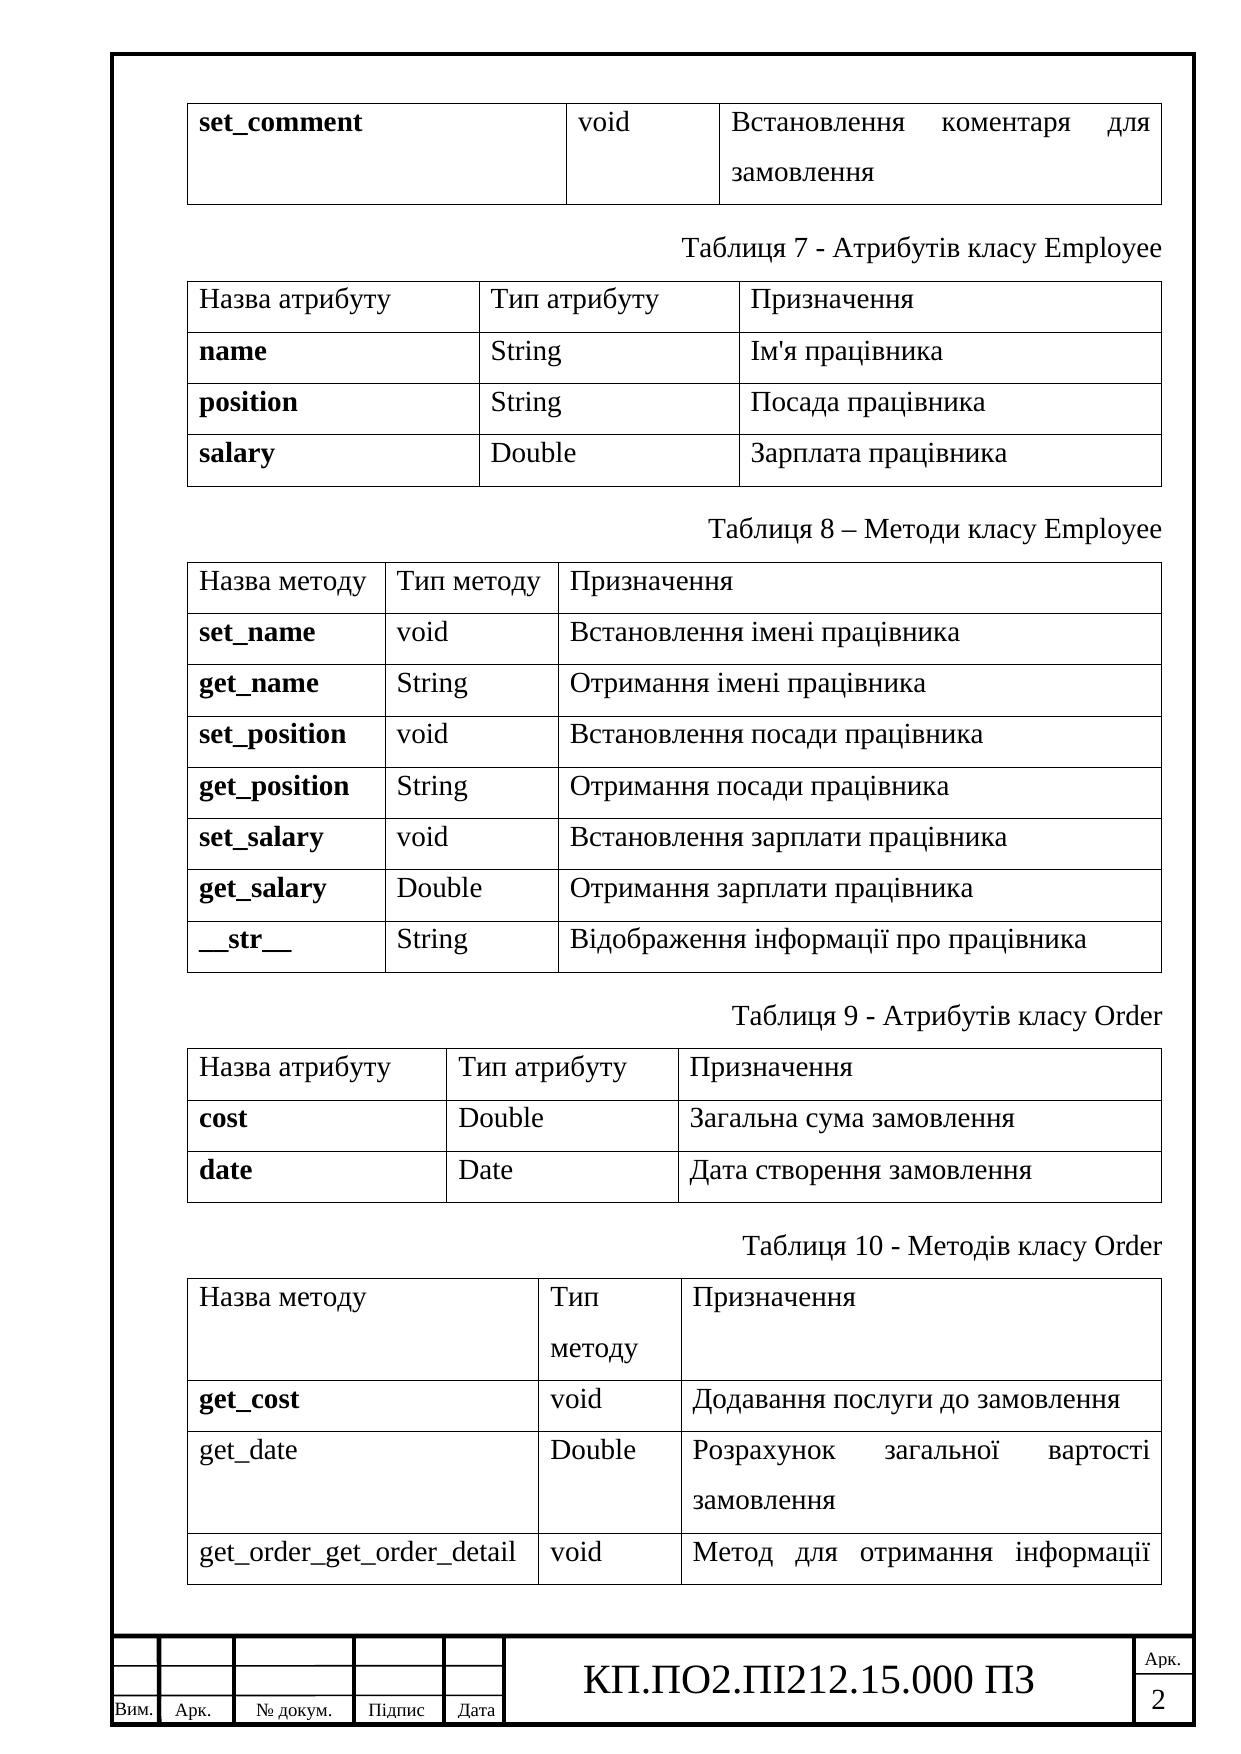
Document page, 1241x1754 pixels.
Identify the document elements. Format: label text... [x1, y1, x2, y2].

table_cell Відображення інформації про працівника [559, 922, 1161, 972]
table_cell Загальна сума замовлення [679, 1101, 1161, 1151]
table_cell void [386, 819, 558, 869]
table_header Призначення [559, 563, 1161, 613]
table_cell void [567, 104, 719, 204]
table_cell String [480, 384, 739, 434]
table_header Тип методу [539, 1279, 681, 1380]
table_header Назва методу [188, 563, 385, 613]
table_cell get_date [188, 1432, 538, 1533]
table_cell set_salary [188, 819, 385, 869]
table_cell set_name [188, 614, 385, 664]
table_cell Встановлення посади працівника [559, 717, 1161, 767]
table_cell String [386, 768, 558, 818]
table_cell set_comment [188, 104, 566, 204]
table_cell Double [386, 870, 558, 921]
table_cell String [480, 333, 739, 383]
table_cell Double [539, 1432, 681, 1533]
table_cell __str__ [188, 922, 385, 972]
table_header Тип методу [386, 563, 558, 613]
table_cell get_salary [188, 870, 385, 921]
table_cell Date [447, 1152, 678, 1202]
table_cell salary [188, 435, 479, 486]
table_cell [682, 1534, 1161, 1584]
table_cell Отримання зарплати працівника [559, 870, 1161, 921]
table_cell void [539, 1381, 681, 1431]
table_cell Ім'я працівника [740, 333, 1161, 383]
text Таблиця 10 - Методів класу Order [246, 1228, 1162, 1262]
text Таблиця 9 - Атрибутів класу Order [246, 998, 1162, 1031]
text Таблиця 8 – Методи класу Employee [246, 512, 1162, 545]
table_header Назва атрибуту [188, 1049, 446, 1099]
table_cell Встановлення імені працівника [559, 614, 1161, 664]
table_cell set_position [188, 717, 385, 767]
table_cell void [386, 614, 558, 664]
table_header Назва методу [188, 1279, 538, 1380]
table_cell Double [447, 1101, 678, 1151]
table_header Призначення [679, 1049, 1161, 1099]
table_cell void [539, 1534, 681, 1584]
table_cell Отримання імені працівника [559, 665, 1161, 716]
table_cell Додавання послуги до замовлення [682, 1381, 1161, 1431]
table_cell get_position [188, 768, 385, 818]
table_cell date [188, 1152, 446, 1202]
table_cell String [386, 665, 558, 716]
table_cell String [386, 922, 558, 972]
table_cell cost [188, 1101, 446, 1151]
table_header Тип атрибуту [480, 282, 739, 332]
table_cell Встановлення коментаря для замовлення [720, 104, 1161, 204]
table_header Призначення [740, 282, 1161, 332]
table_cell Double [480, 435, 739, 486]
table_cell Дата створення замовлення [679, 1152, 1161, 1202]
table_cell Зарплата працівника [740, 435, 1161, 486]
table_cell get_name [188, 665, 385, 716]
table_cell name [188, 333, 479, 383]
text Таблиця 7 - Атрибутів класу Employee [246, 230, 1162, 264]
table_cell position [188, 384, 479, 434]
table_cell Отримання посади працівника [559, 768, 1161, 818]
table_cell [188, 1534, 538, 1584]
table_cell Посада працівника [740, 384, 1161, 434]
table_cell void [386, 717, 558, 767]
table_cell Встановлення зарплати працівника [559, 819, 1161, 869]
table_cell Розрахунок загальної вартості замовлення [682, 1432, 1161, 1533]
table_header Призначення [682, 1279, 1161, 1380]
table_cell get_cost [188, 1381, 538, 1431]
table_header Тип атрибуту [447, 1049, 678, 1099]
table_header Назва атрибуту [188, 282, 479, 332]
